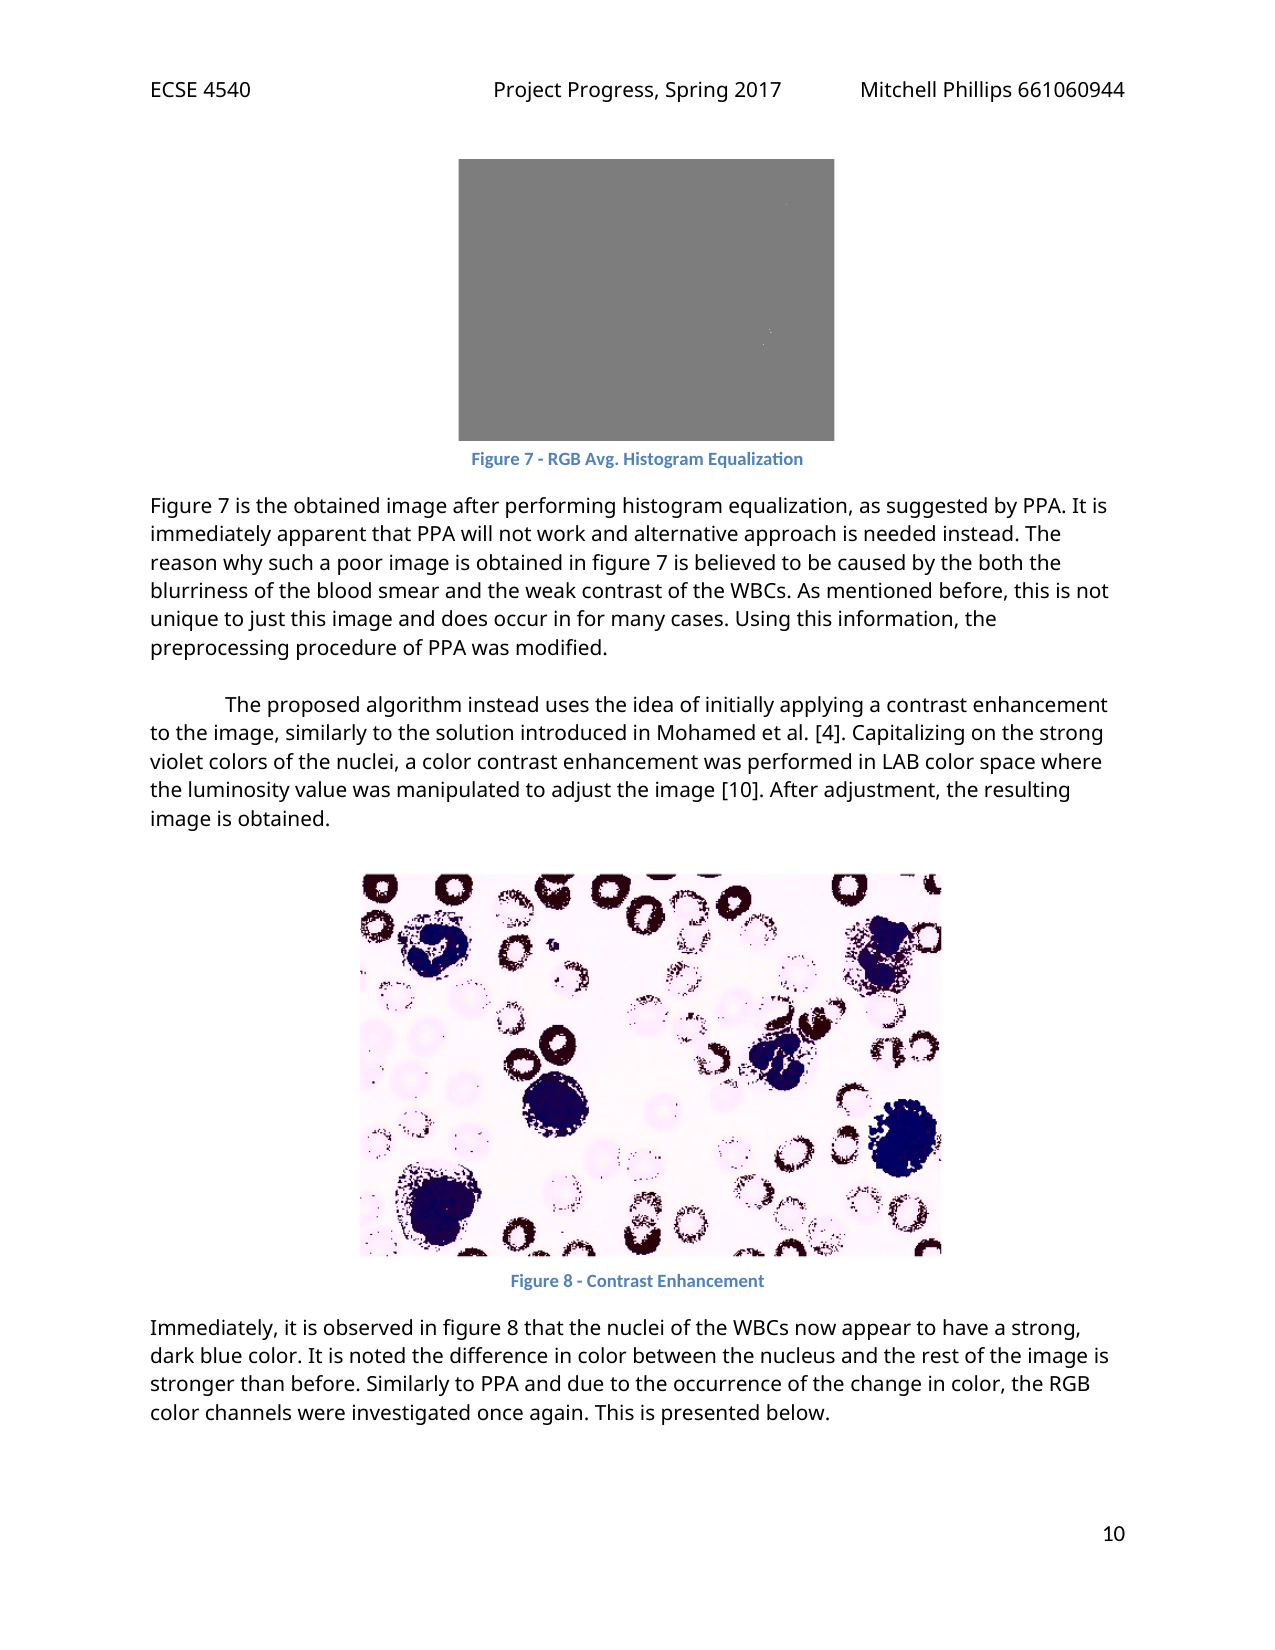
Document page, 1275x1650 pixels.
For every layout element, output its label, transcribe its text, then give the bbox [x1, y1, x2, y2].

text Figure 7 is the obtained image after performing histogram equalization, as suggested by PPA. It is immediately apparent that PPA will not work and alternative approach is needed instead. The reason why such a poor image is obtained in figure 7 is believed to be caused by the both the blurriness of the blood smear and the weak contrast of the WBCs. As mentioned before, this is not unique to just this image and does occur in for many cases. Using this information, the preprocessing procedure of PPA was modified. [150, 491, 1125, 661]
text The proposed algorithm instead uses the idea of initially applying a contrast enhancement to the image, similarly to the solution introduced in Mohamed et al. . Capitalizing on the strong violet colors of the nuclei, a color contrast enhancement was performed in LAB color space where the luminosity value was manipulated to adjust the image . After adjustment, the resulting image is obtained. [150, 690, 1125, 832]
text Figure 8 - Contrast Enhancement [150, 1269, 1125, 1292]
picture [263, 860, 1012, 1269]
text Figure 7 - RGB Avg. Histogram Equalization [150, 447, 1125, 470]
text Immediately, it is observed in figure 8 that the nuclei of the WBCs now appear to have a strong, dark blue color. It is noted the difference in color between the nucleus and the rest of the image is stronger than before. Similarly to PPA and due to the occurrence of the change in color, the RGB color channels were investigated once again. This is presented below. [150, 1313, 1125, 1426]
